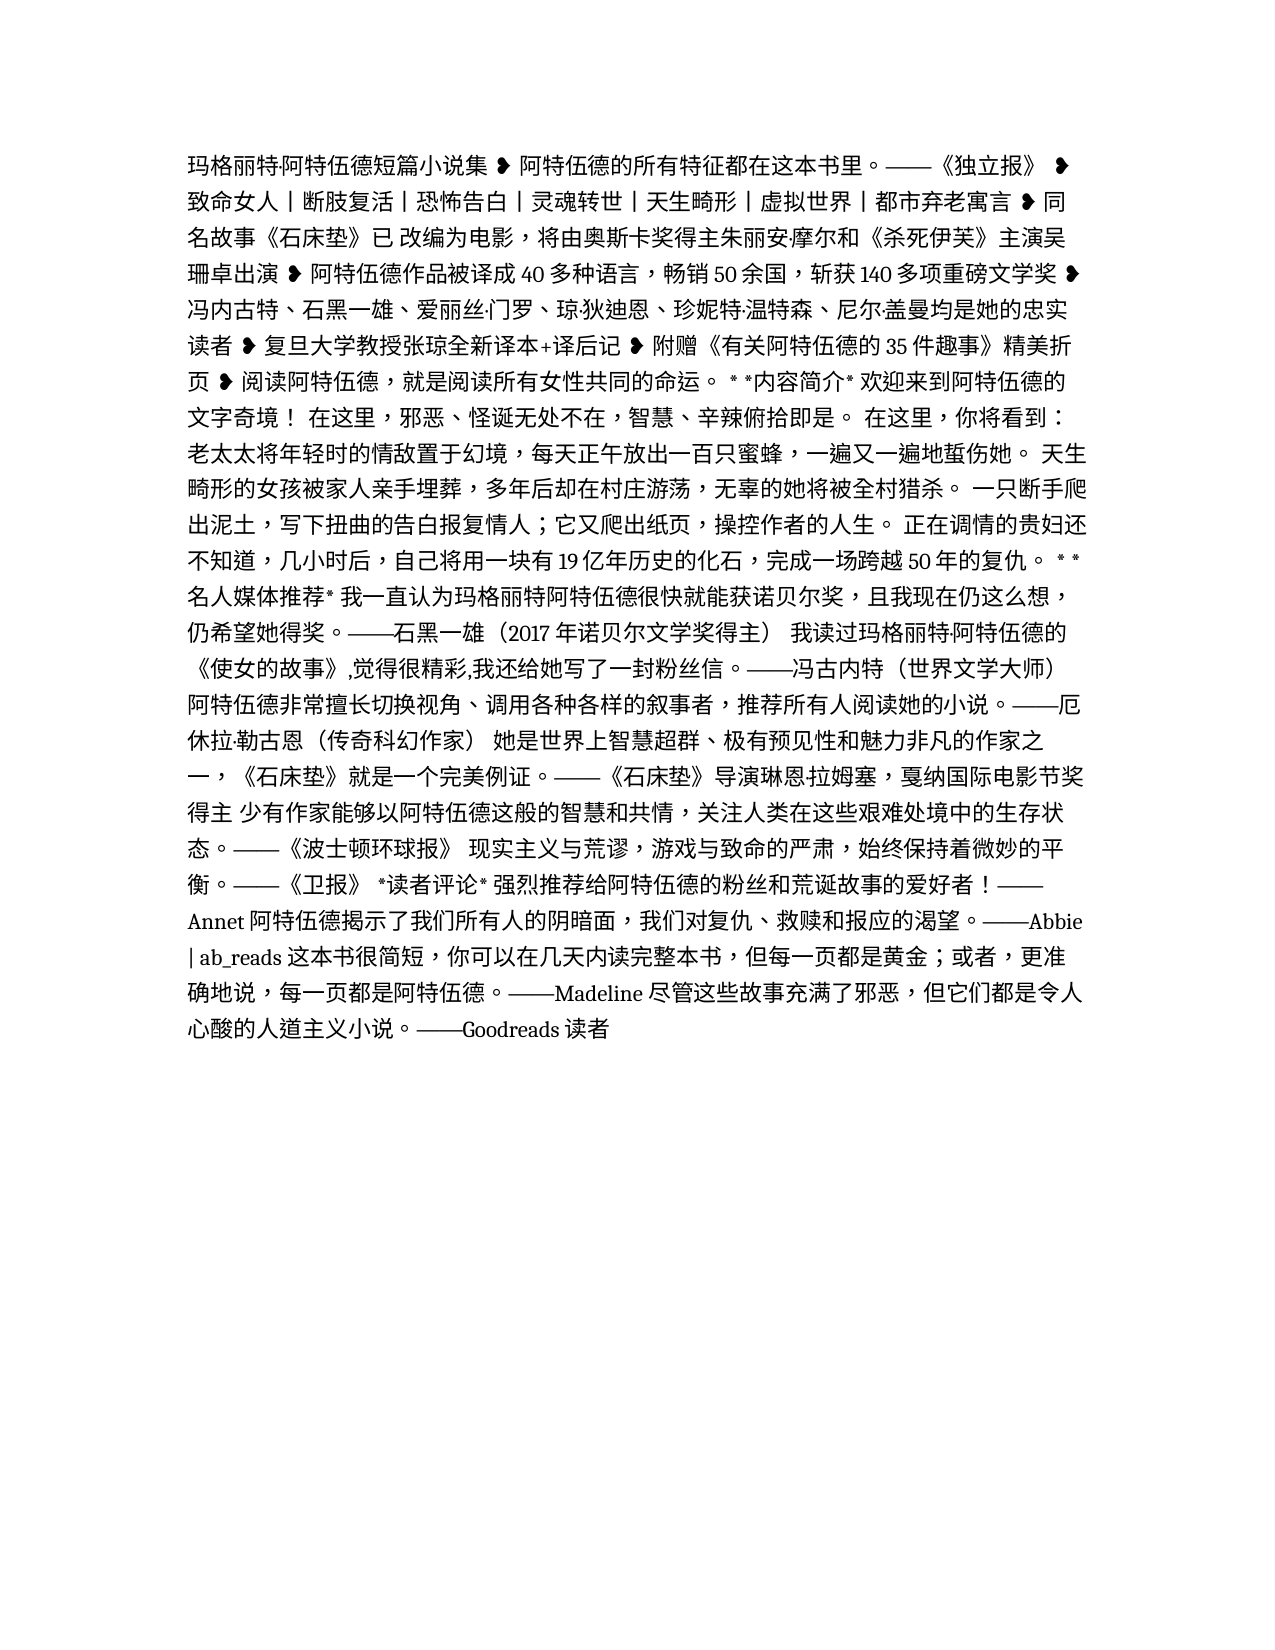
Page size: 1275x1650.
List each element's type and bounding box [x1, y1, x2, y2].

text [187, 150, 1087, 1044]
